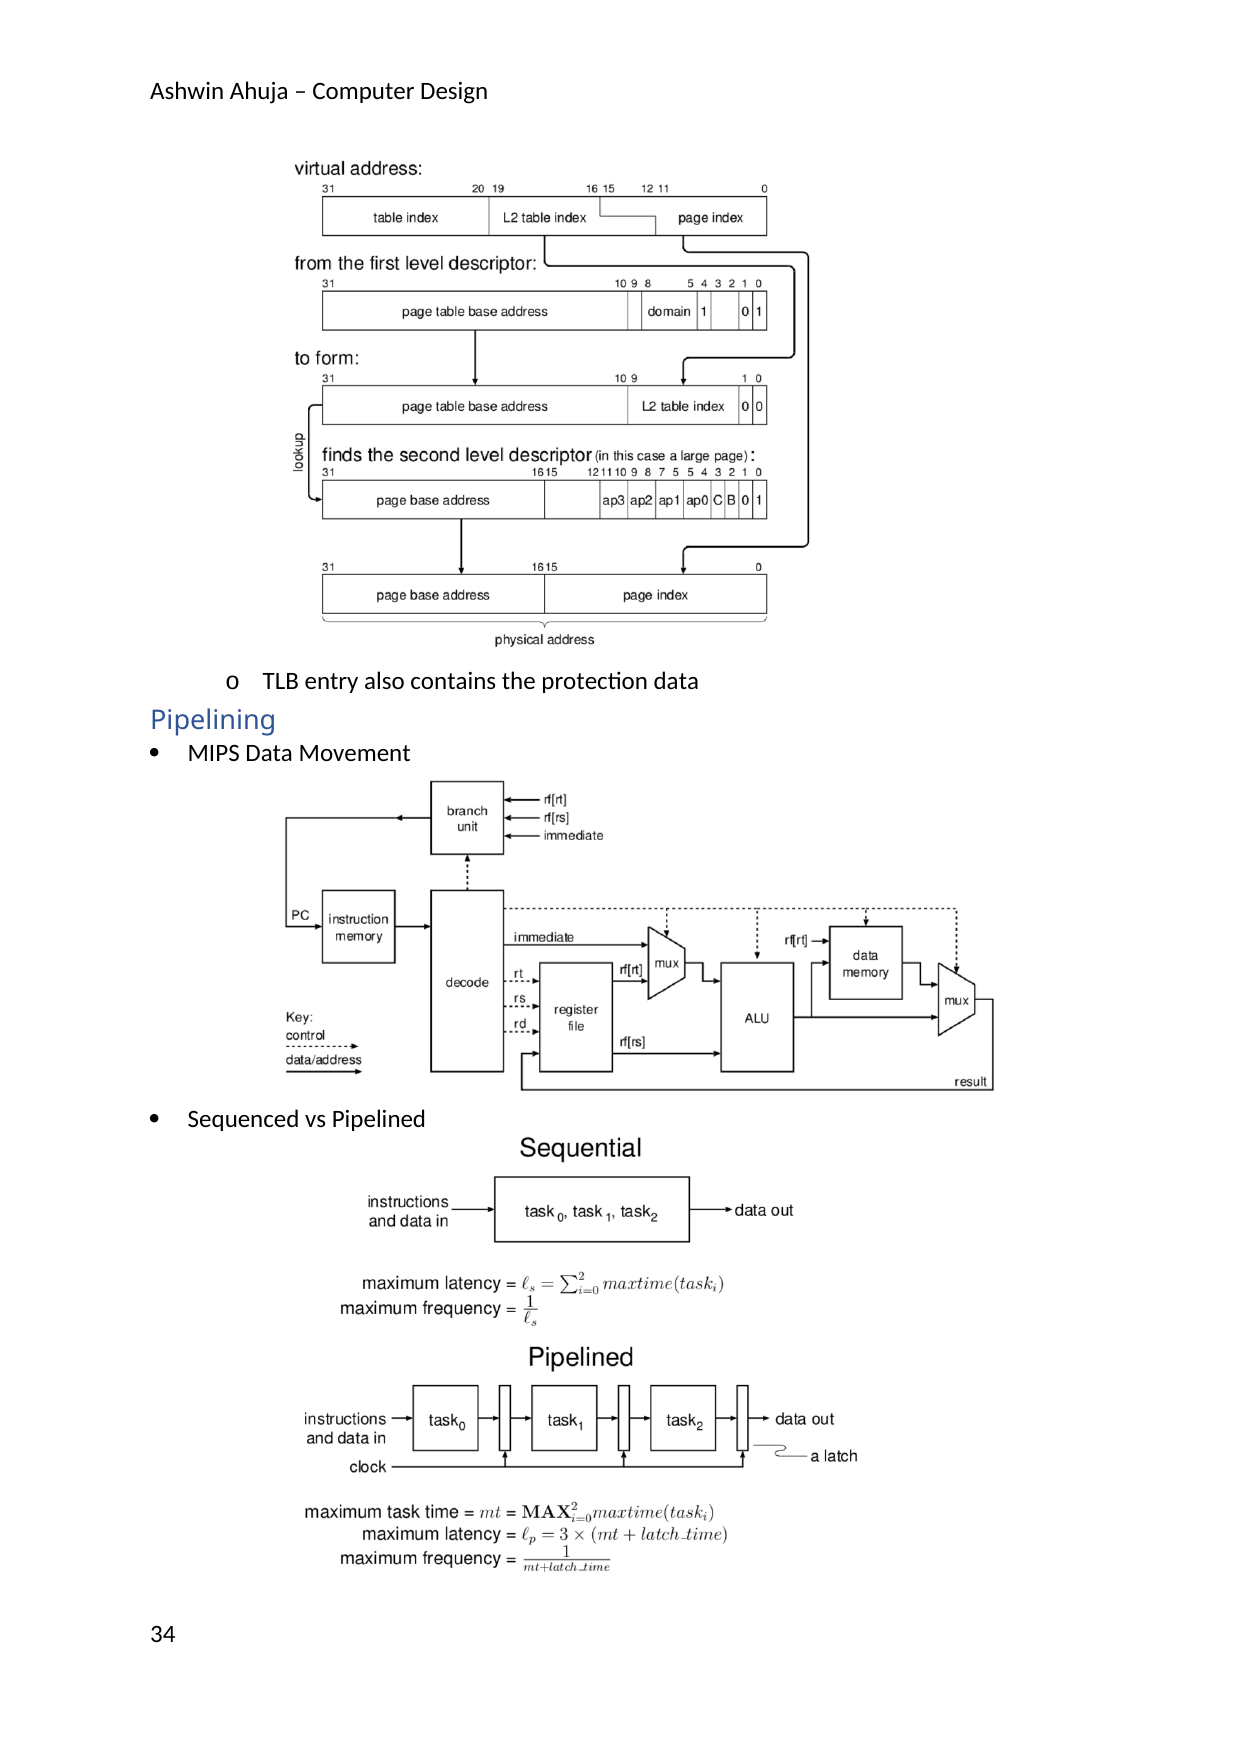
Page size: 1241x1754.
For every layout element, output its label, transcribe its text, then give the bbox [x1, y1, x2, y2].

list TLB entry also contains the protection data [225, 665, 1090, 697]
picture [262, 150, 834, 665]
subtitle Pipelining [150, 701, 1090, 738]
picture [262, 1133, 887, 1584]
list MIPS Data Movement [150, 738, 1090, 768]
list Sequenced vs Pipelined [150, 1103, 1090, 1134]
picture [262, 768, 1009, 1104]
